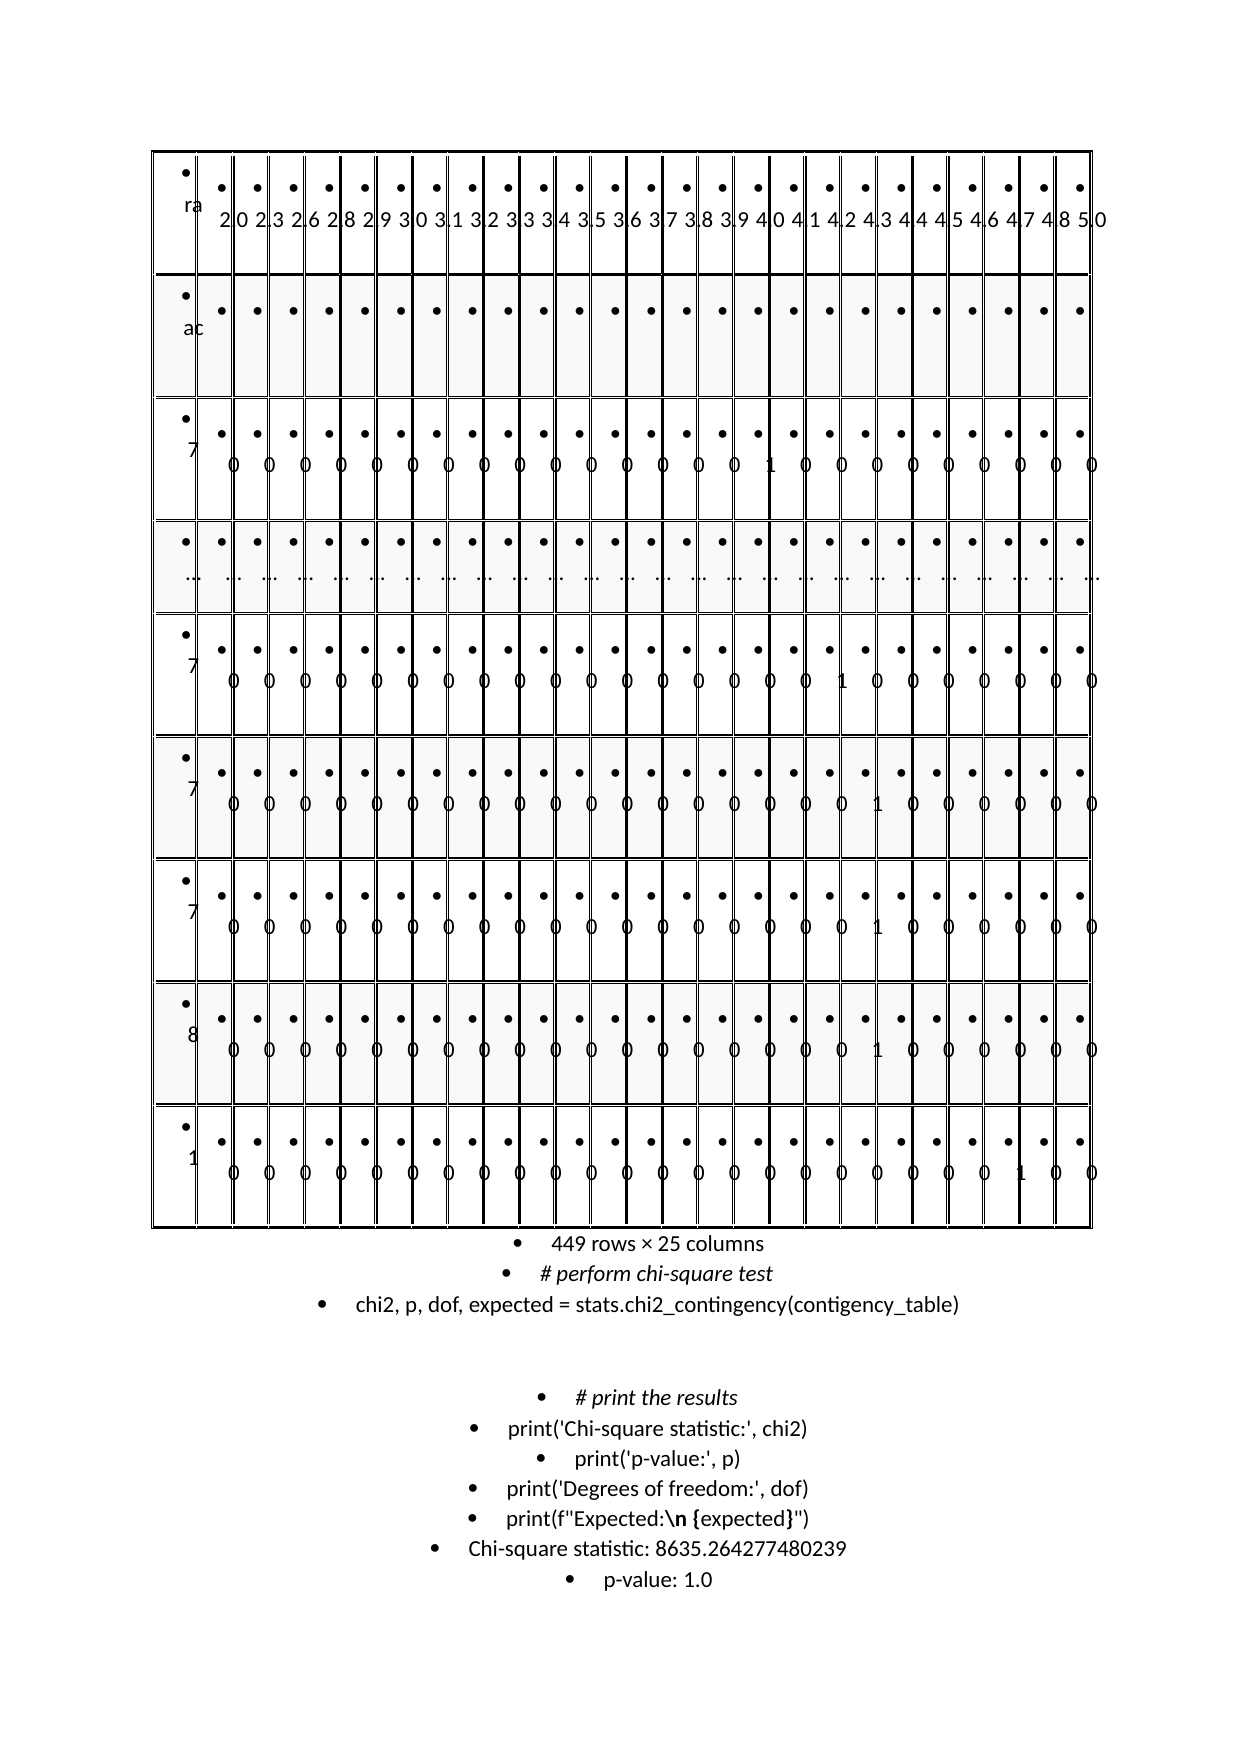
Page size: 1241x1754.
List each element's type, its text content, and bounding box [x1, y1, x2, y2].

table_cell 0 [235, 984, 267, 1103]
table_cell 0 [557, 615, 589, 734]
table_header 4.4 [876, 153, 912, 273]
table_cell 0 [521, 738, 553, 857]
table_header 4.3 [841, 153, 876, 273]
table_header 3.1 [412, 153, 448, 273]
table_cell ... [950, 522, 982, 611]
table_cell [628, 276, 661, 396]
table_cell 0 [878, 861, 911, 980]
table_cell [1057, 273, 1091, 396]
table_cell [699, 276, 732, 396]
table_cell 0 [378, 399, 411, 519]
table_cell [914, 276, 946, 396]
table_cell 1 [842, 738, 875, 857]
table_cell ... [235, 522, 267, 611]
table_cell 1 [984, 1107, 1019, 1226]
table_cell ... [699, 522, 732, 611]
table_cell 0 [521, 861, 553, 980]
table_cell [771, 276, 803, 396]
list chi2, p, dof, expected = stats.chi2_contingency(contigency_table) [187, 1290, 1090, 1318]
table_cell 0 [664, 615, 696, 734]
table_cell 1 [735, 399, 768, 519]
table_cell ... [592, 522, 625, 611]
table_cell 0 [698, 1107, 733, 1226]
table_cell 0 [878, 738, 911, 857]
table_cell [592, 276, 625, 396]
table_cell [449, 276, 482, 396]
table_cell [842, 276, 875, 396]
table_header 4.7 [984, 153, 1019, 273]
table_cell 0 [985, 615, 1018, 734]
list # print the results [187, 1383, 1090, 1411]
table_cell 0 [521, 399, 553, 519]
table_cell 0 [198, 399, 231, 519]
table_cell 0 [378, 615, 411, 734]
table_cell 0 [414, 399, 446, 519]
table_cell 0 [914, 399, 946, 519]
table_cell ... [449, 522, 482, 611]
table_cell 0 [592, 738, 625, 857]
table_cell 0 [628, 861, 661, 980]
table_cell 0 [198, 861, 231, 980]
table_cell 0 [1021, 861, 1053, 980]
table_cell 0 [878, 984, 911, 1103]
table_cell 0 [414, 984, 446, 1103]
table_cell 0 [950, 615, 982, 734]
table_cell 0 [270, 615, 303, 734]
table_cell 0 [485, 399, 518, 519]
table_cell [735, 276, 768, 396]
table_cell 0 [807, 738, 839, 857]
table_cell ... [342, 522, 374, 611]
table_cell 0 [235, 738, 267, 857]
table_cell 0 [878, 615, 911, 734]
table_cell 0 [1057, 857, 1090, 980]
table_cell ... [914, 522, 946, 611]
table_cell 0 [412, 1107, 448, 1226]
table_cell 0 [1021, 738, 1053, 857]
list # perform chi-square test [187, 1259, 1090, 1287]
table_cell 0 [699, 615, 732, 734]
table_cell 0 [378, 738, 411, 857]
table_cell 0 [699, 399, 732, 519]
table_cell [378, 276, 411, 396]
table_cell ... [807, 522, 839, 611]
table_cell 0 [1019, 1107, 1055, 1226]
table_header 2.0 [197, 152, 233, 273]
table_cell 0 [485, 615, 518, 734]
table_cell [985, 276, 1018, 396]
table_cell 0 [842, 399, 875, 519]
table_cell ... [521, 522, 553, 611]
table_cell 0 [233, 1107, 269, 1226]
table_cell 0 [985, 861, 1018, 980]
table_cell 0 [1021, 984, 1053, 1103]
table_cell 0 [592, 861, 625, 980]
table_cell [950, 276, 982, 396]
table_cell 0 [414, 738, 446, 857]
table_cell 0 [664, 984, 696, 1103]
table_cell 0 [521, 984, 553, 1103]
table_cell 0 [485, 861, 518, 980]
table_header 3.4 [519, 152, 555, 273]
table_cell 0 [378, 861, 411, 980]
table_cell 0 [342, 615, 374, 734]
table_cell 0 [521, 615, 553, 734]
table_cell 0 [950, 861, 982, 980]
table_cell 0 [699, 984, 732, 1103]
table_header 3.7 [626, 152, 662, 273]
table_cell 0 [376, 1107, 412, 1226]
table_cell ... [557, 522, 589, 611]
table_cell [807, 276, 839, 396]
table_cell 0 [771, 615, 803, 734]
table_cell [235, 276, 267, 396]
table_cell 0 [1057, 734, 1090, 857]
table_cell 0 [628, 984, 661, 1103]
table_cell 0 [269, 1107, 304, 1226]
table_cell 0 [340, 1107, 376, 1226]
table_cell [198, 276, 231, 396]
table_cell 0 [483, 1107, 519, 1226]
table_cell 85000.0 [154, 980, 195, 1103]
table_cell 0 [197, 1107, 233, 1226]
table_cell [521, 276, 553, 396]
list print('Degrees of freedom:', dof) [187, 1474, 1090, 1502]
list print('Chi-square statistic:', chi2) [187, 1414, 1090, 1442]
table_cell 0 [985, 984, 1018, 1103]
table_cell 0 [485, 984, 518, 1103]
table_cell 0 [557, 984, 589, 1103]
table_header 3.5 [555, 153, 591, 273]
table_cell 0 [771, 984, 803, 1103]
table_cell 0 [699, 738, 732, 857]
table_header 5.0 [1055, 153, 1089, 273]
table_cell [270, 276, 303, 396]
table_cell 0 [914, 984, 946, 1103]
table_cell 0 [306, 984, 339, 1103]
table_cell 0 [519, 1107, 555, 1226]
table_cell 0 [270, 861, 303, 980]
table_cell 0 [270, 399, 303, 519]
table_header rating [154, 153, 197, 273]
table_cell ... [198, 522, 231, 611]
table_cell 0 [378, 984, 411, 1103]
table_header 2.9 [340, 152, 376, 273]
table_header 3.3 [483, 152, 519, 273]
table_cell 0 [342, 399, 374, 519]
table_cell 0 [769, 1107, 805, 1226]
table_cell 0 [591, 1107, 626, 1226]
table_header 2.3 [233, 153, 269, 273]
table_cell 0 [950, 399, 982, 519]
table_cell ... [378, 522, 411, 611]
table_cell [485, 276, 518, 396]
table_cell 0 [235, 861, 267, 980]
table_cell 0 [878, 399, 911, 519]
table_cell 0 [842, 615, 875, 734]
table_header 3.2 [448, 153, 483, 273]
table_cell [878, 276, 911, 396]
table_cell ... [1021, 522, 1053, 611]
table_cell actual_price [152, 273, 195, 396]
table_cell 0 [735, 861, 768, 980]
table_cell 0 [914, 861, 946, 980]
table_cell 0 [448, 1107, 483, 1226]
table_cell 0 [985, 738, 1018, 857]
table_cell 0 [1057, 611, 1090, 734]
table_cell 0 [198, 738, 231, 857]
table_cell 0 [771, 399, 803, 519]
table_cell [557, 276, 589, 396]
table_cell 0 [950, 984, 982, 1103]
table_cell 0 [985, 399, 1018, 519]
table_cell 0 [555, 1107, 591, 1226]
table_header 3.0 [376, 152, 412, 273]
table_cell ... [152, 519, 197, 611]
table_cell ... [270, 522, 303, 611]
list print('p-value:', p) [187, 1444, 1090, 1472]
table_cell ... [628, 522, 661, 611]
table_cell 0 [626, 1107, 662, 1226]
table_cell 0 [306, 861, 339, 980]
table_cell ... [735, 522, 768, 611]
table_cell 0 [198, 615, 231, 734]
table_cell 0 [807, 399, 839, 519]
table_cell 0 [628, 738, 661, 857]
table_cell [664, 276, 696, 396]
table_cell 0 [198, 984, 231, 1103]
table_cell ... [485, 522, 518, 611]
table_cell ... [878, 522, 911, 611]
table_cell 0 [592, 399, 625, 519]
table_header 4.5 [912, 152, 948, 273]
table_header 2.8 [305, 152, 340, 273]
table_cell [414, 276, 446, 396]
table_cell 75990.0 [154, 734, 195, 857]
list 449 rows × 25 columns [187, 1229, 1090, 1257]
table_cell 0 [664, 399, 696, 519]
table_cell 0 [557, 399, 589, 519]
table_cell 0 [1021, 615, 1053, 734]
table_cell 0 [449, 399, 482, 519]
table_cell 0 [664, 861, 696, 980]
table_cell 0 [950, 738, 982, 857]
table_cell 139900.0 [154, 1103, 197, 1226]
list Chi-square statistic: 8635.264277480239 [187, 1534, 1090, 1562]
table_cell 0 [628, 399, 661, 519]
table_cell 0 [342, 984, 374, 1103]
table_header 4.8 [1019, 152, 1055, 273]
table_cell ... [306, 522, 339, 611]
table_cell 0 [914, 615, 946, 734]
table_cell 0 [414, 861, 446, 980]
table_cell 1 [807, 615, 839, 734]
table_cell 0 [628, 615, 661, 734]
table_cell 0 [807, 861, 839, 980]
table_header 3.6 [591, 153, 626, 273]
table_cell 0 [1057, 980, 1090, 1103]
table_cell 0 [807, 984, 839, 1103]
table_cell 1 [842, 861, 875, 980]
table_cell 0 [305, 1107, 340, 1226]
table_header 4.1 [769, 152, 805, 273]
table_header 3.9 [698, 153, 733, 273]
table_cell 0 [735, 738, 768, 857]
table_cell 0 [914, 738, 946, 857]
table_cell 0 [235, 399, 267, 519]
table_cell 0 [557, 738, 589, 857]
table_cell [1021, 276, 1053, 396]
table_cell [342, 276, 374, 396]
table_cell 0 [449, 738, 482, 857]
table_cell 0 [485, 738, 518, 857]
table_cell 0 [1055, 1103, 1090, 1226]
table_cell 0 [699, 861, 732, 980]
table_cell 0 [1021, 399, 1053, 519]
table_cell 0 [235, 615, 267, 734]
table_cell 0 [664, 738, 696, 857]
table_cell [306, 276, 339, 396]
table_cell 0 [1055, 396, 1091, 519]
list p-value: 1.0 [187, 1565, 1090, 1593]
table_cell 0 [342, 861, 374, 980]
table_cell 0 [414, 615, 446, 734]
table_header 3.8 [662, 153, 698, 273]
table_cell 0 [841, 1107, 876, 1226]
table_cell 0 [270, 738, 303, 857]
table_cell ... [414, 522, 446, 611]
table_cell 0 [449, 861, 482, 980]
table_header 2.6 [269, 153, 304, 273]
table_cell 79990.0 [154, 857, 195, 980]
table_cell 0 [557, 861, 589, 980]
table_cell 0 [662, 1107, 698, 1226]
table_cell 0 [306, 615, 339, 734]
table_cell 0 [592, 984, 625, 1103]
table_cell 0 [876, 1107, 912, 1226]
table_cell 0 [306, 399, 339, 519]
table_cell 0 [734, 1107, 769, 1226]
table_cell 74999.0 [154, 611, 195, 734]
table_cell ... [985, 522, 1018, 611]
table_cell 0 [449, 615, 482, 734]
table_cell ... [1055, 519, 1091, 611]
table_cell ... [771, 522, 803, 611]
table_cell 0 [771, 861, 803, 980]
table_cell 0 [342, 738, 374, 857]
table_cell 0 [771, 738, 803, 857]
table_cell 0 [735, 984, 768, 1103]
table_cell 0 [449, 984, 482, 1103]
table_cell 0 [735, 615, 768, 734]
table_header 4.6 [948, 153, 984, 273]
table_cell ... [664, 522, 696, 611]
table_cell 1 [842, 984, 875, 1103]
table_cell 0 [592, 615, 625, 734]
table_cell 0 [805, 1107, 841, 1226]
table_cell 0 [270, 984, 303, 1103]
table_cell 0 [306, 738, 339, 857]
table_cell 0 [912, 1107, 948, 1226]
table_header 4.2 [805, 153, 841, 273]
table_cell 79.0 [152, 396, 197, 519]
table_cell ... [842, 522, 875, 611]
table_header 4.0 [734, 153, 769, 273]
list print(f"Expected:\n {expected}") [187, 1504, 1090, 1532]
table_cell 0 [948, 1107, 984, 1226]
